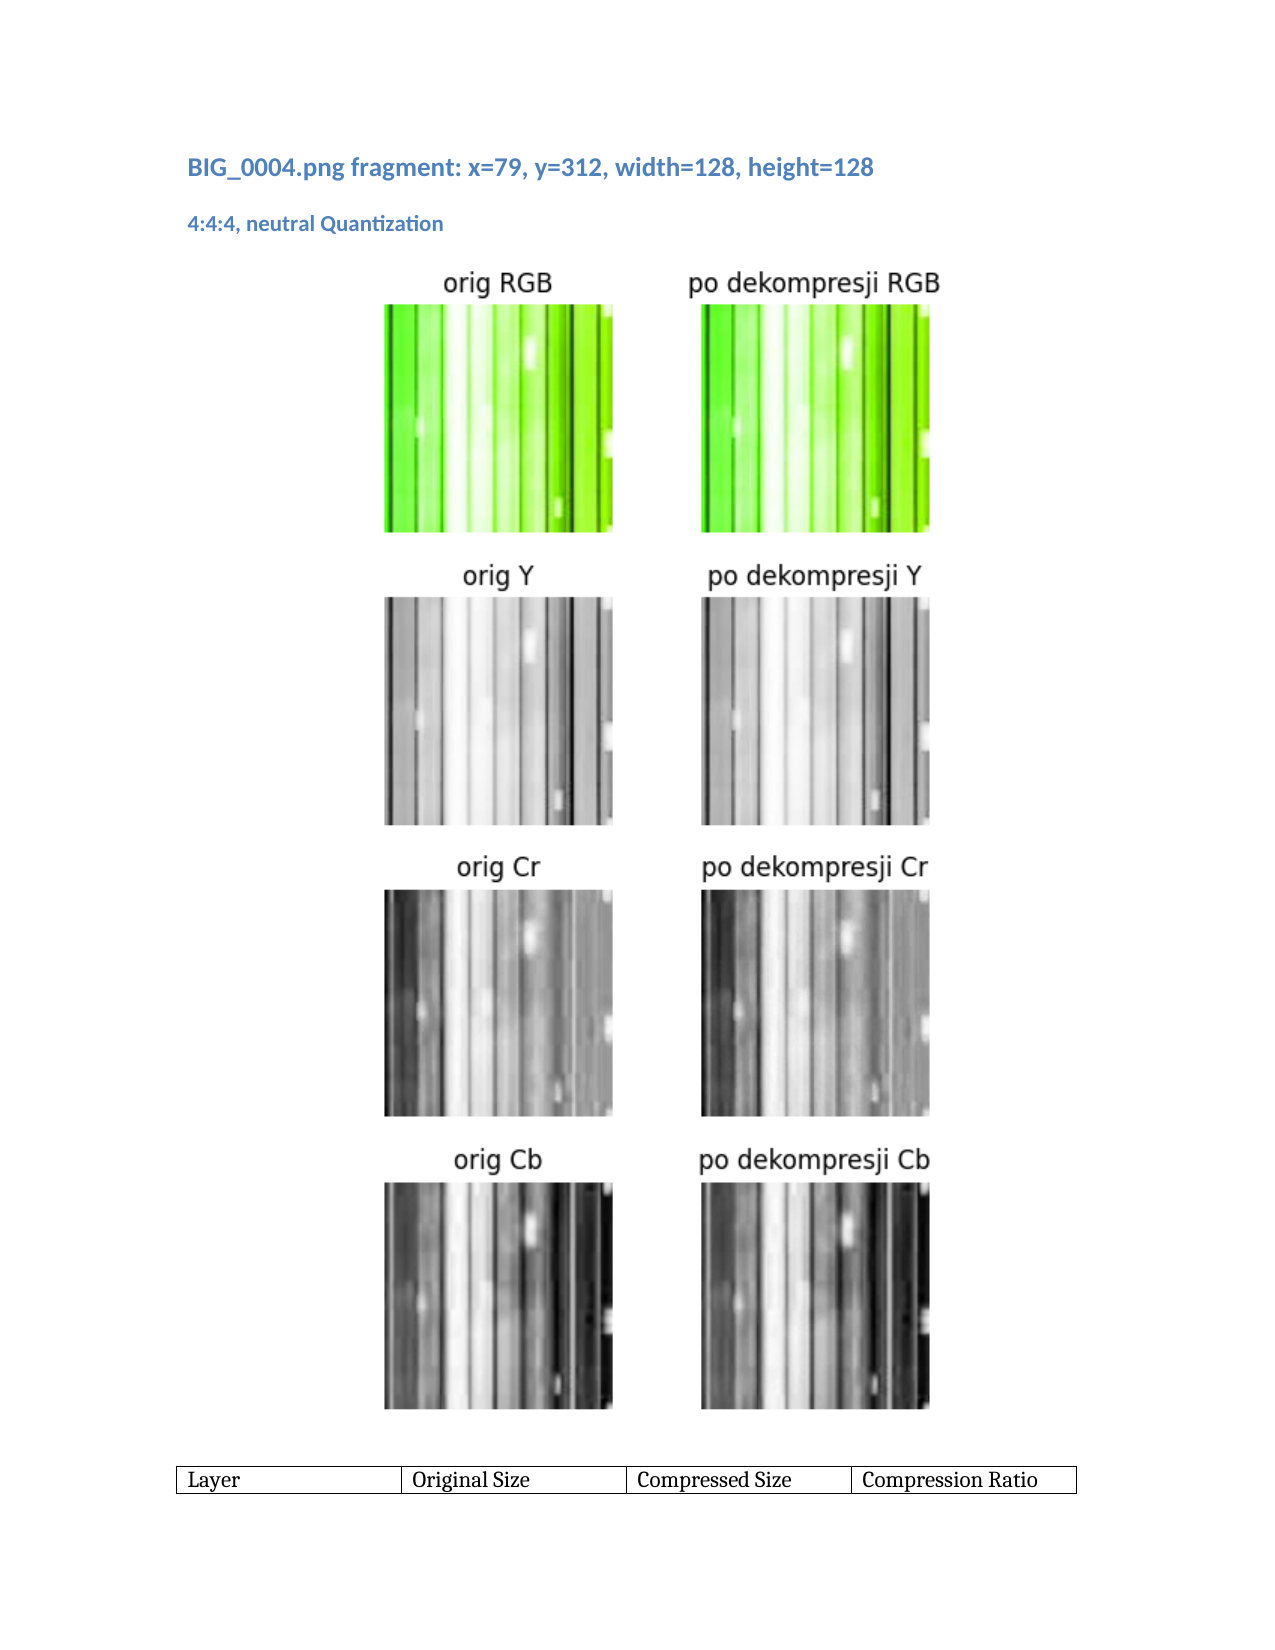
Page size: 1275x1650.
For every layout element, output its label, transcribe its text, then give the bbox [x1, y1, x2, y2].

table_header Compressed Size [627, 1467, 851, 1493]
table_header Compression Ratio [852, 1467, 1076, 1493]
subtitle BIG_0004.png fragment: x=79, y=312, width=128, height=128 [187, 150, 1087, 183]
picture [206, 241, 1107, 1441]
subtitle 4:4:4, neutral Quantization [187, 209, 1087, 237]
table_header Original Size [402, 1467, 626, 1493]
table_header Layer [177, 1467, 401, 1493]
